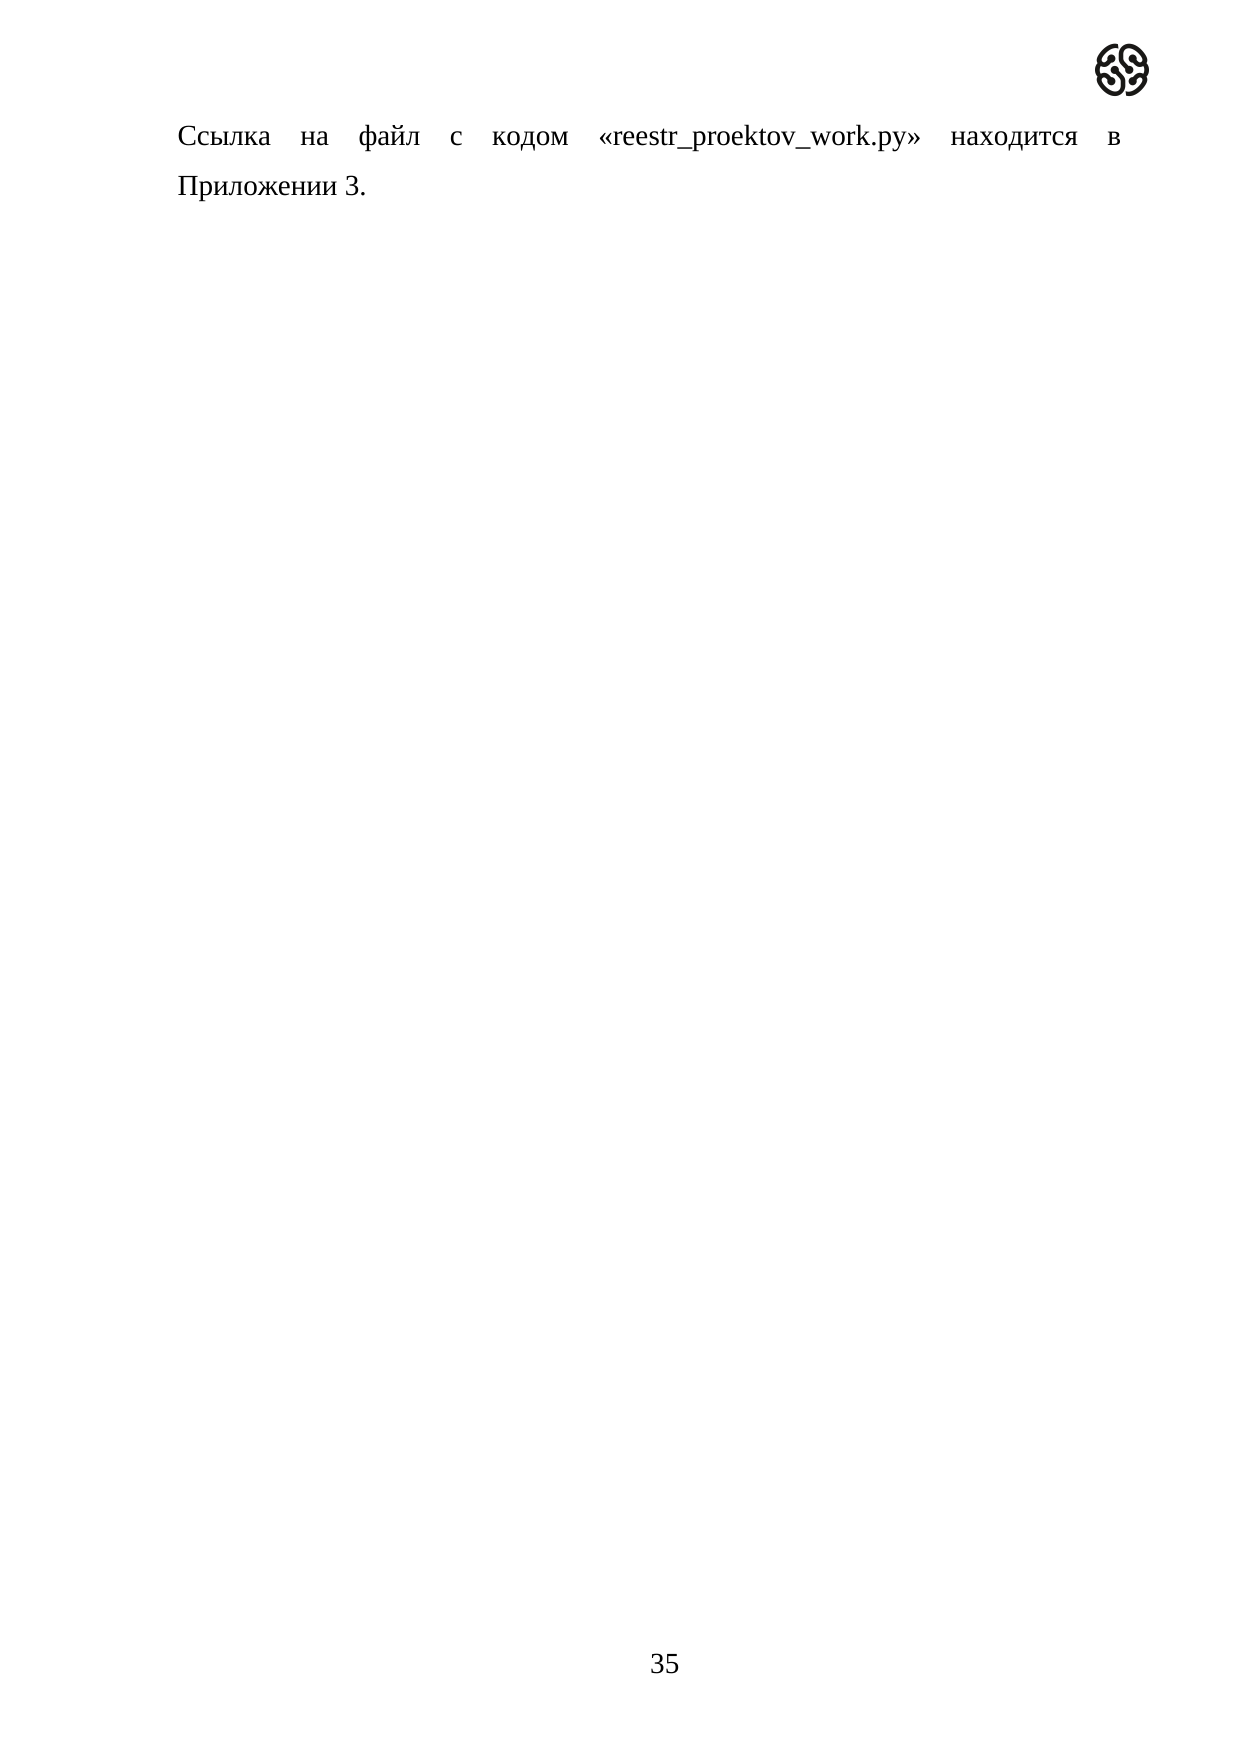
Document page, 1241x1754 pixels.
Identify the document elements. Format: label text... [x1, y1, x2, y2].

picture [1095, 43, 1149, 97]
text Ссылка на файл с кодом «reestr_proektov_work.py» находится в Приложении 3. [177, 118, 1152, 202]
